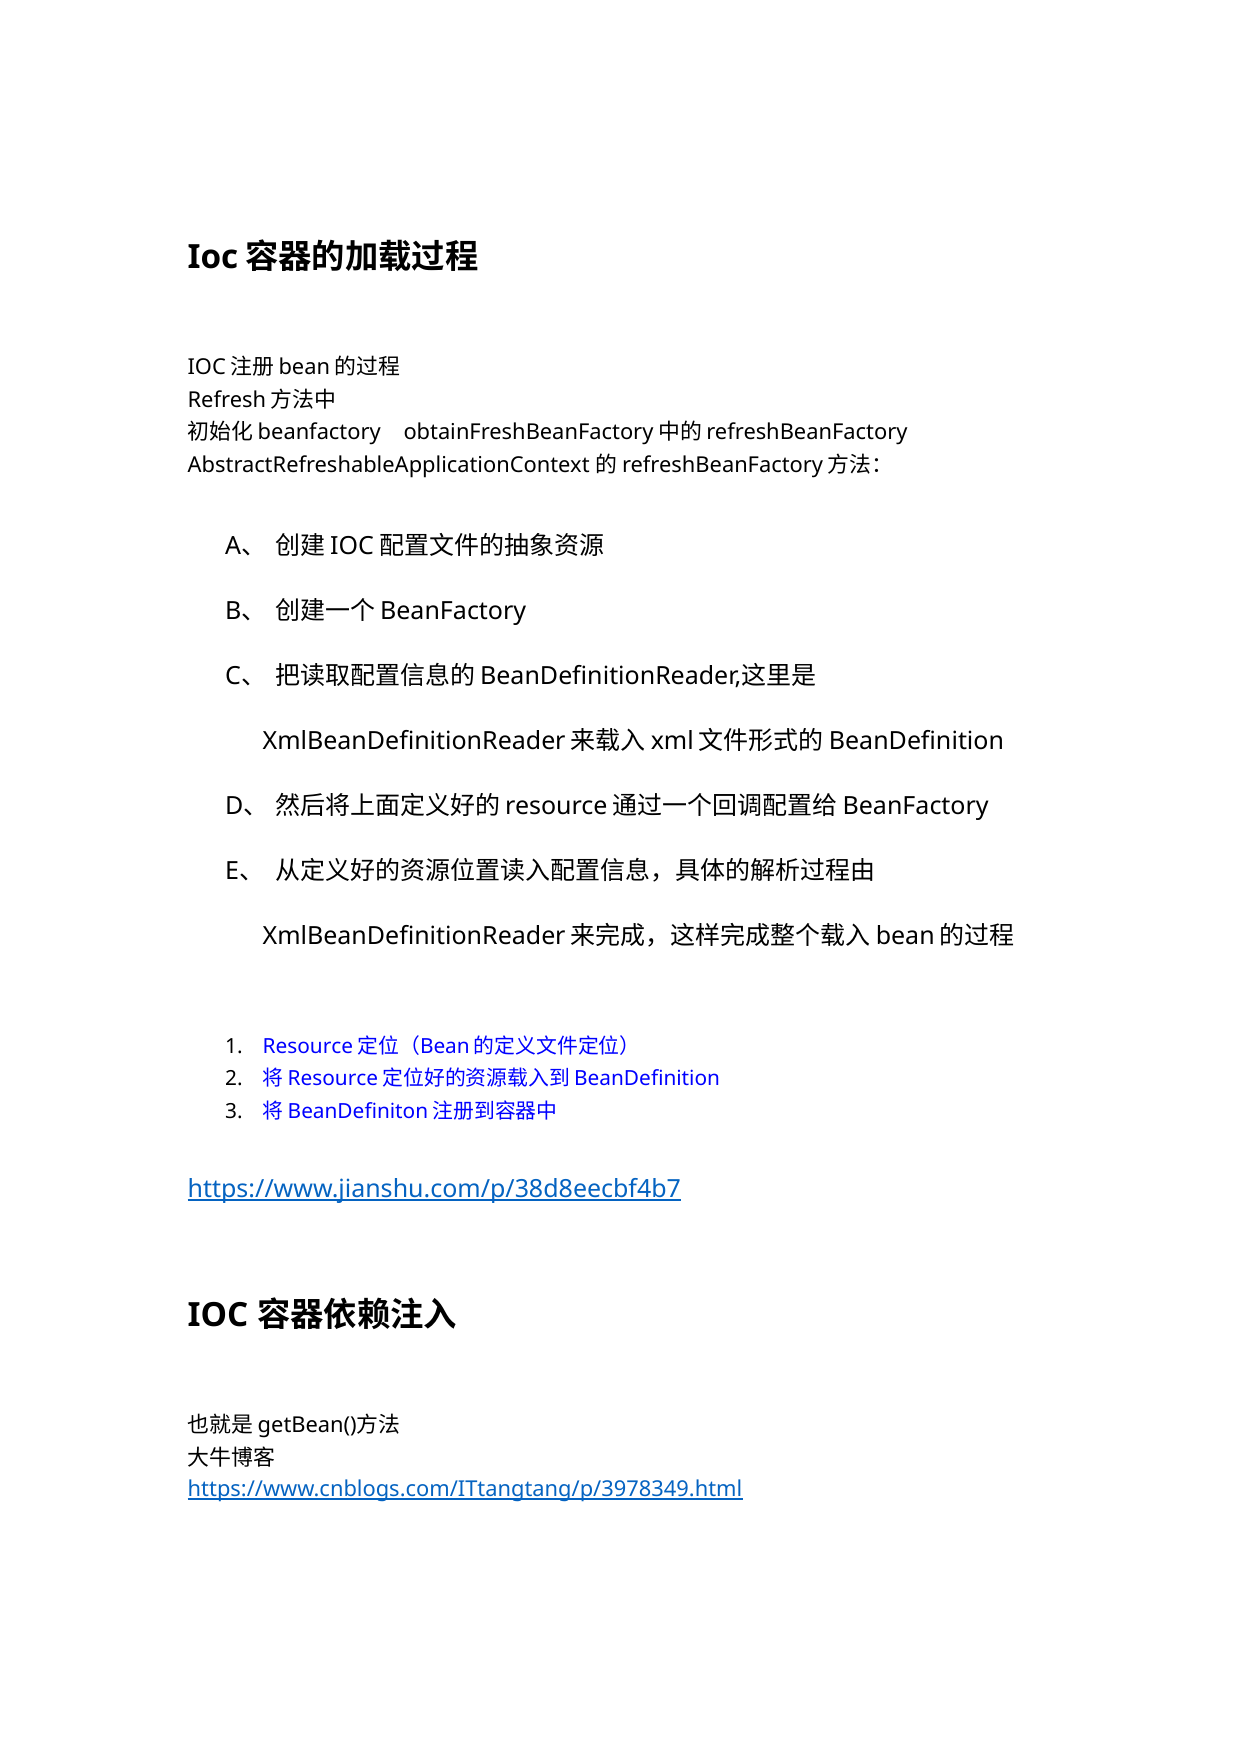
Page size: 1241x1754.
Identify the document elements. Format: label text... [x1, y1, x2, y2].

text Refresh方法中 [187, 381, 1053, 414]
text AbstractRefreshableApplicationContext 的refreshBeanFactory方法： [187, 446, 1053, 479]
text 也就是getBean()方法 [187, 1407, 1053, 1439]
list 从定义好的资源位置读入配置信息，具体的解析过程由XmlBeanDefinitionReader来完成，这样完成整个载入bean的过程 [225, 836, 1053, 966]
subtitle Ioc容器的加载过程 [187, 222, 1053, 287]
list 将BeanDefiniton注册到容器中 [225, 1093, 1053, 1126]
list 然后将上面定义好的resource通过一个回调配置给BeanFactory [225, 771, 1053, 836]
list 把读取配置信息的BeanDefinitionReader,这里是XmlBeanDefinitionReader来载入xml文件形式的BeanDefinition [225, 641, 1053, 771]
text https://www.cnblogs.com/ITtangtang/p/3978349.html [187, 1472, 1053, 1504]
text 初始化beanfactory obtainFreshBeanFactory中的refreshBeanFactory [187, 414, 1053, 446]
list Resource定位（Bean的定义文件定位） [225, 1028, 1053, 1061]
text https://www.jianshu.com/p/38d8eecbf4b7 [187, 1155, 1053, 1220]
subtitle IOC 容器依赖注入 [187, 1279, 1053, 1344]
text IOC注册bean的过程 [187, 349, 1053, 381]
list 创建一个BeanFactory [225, 576, 1053, 641]
text 大牛博客 [187, 1439, 1053, 1472]
list 将Resource定位好的资源载入到BeanDefinition [225, 1061, 1053, 1093]
list 创建IOC配置文件的抽象资源 [225, 511, 1053, 576]
